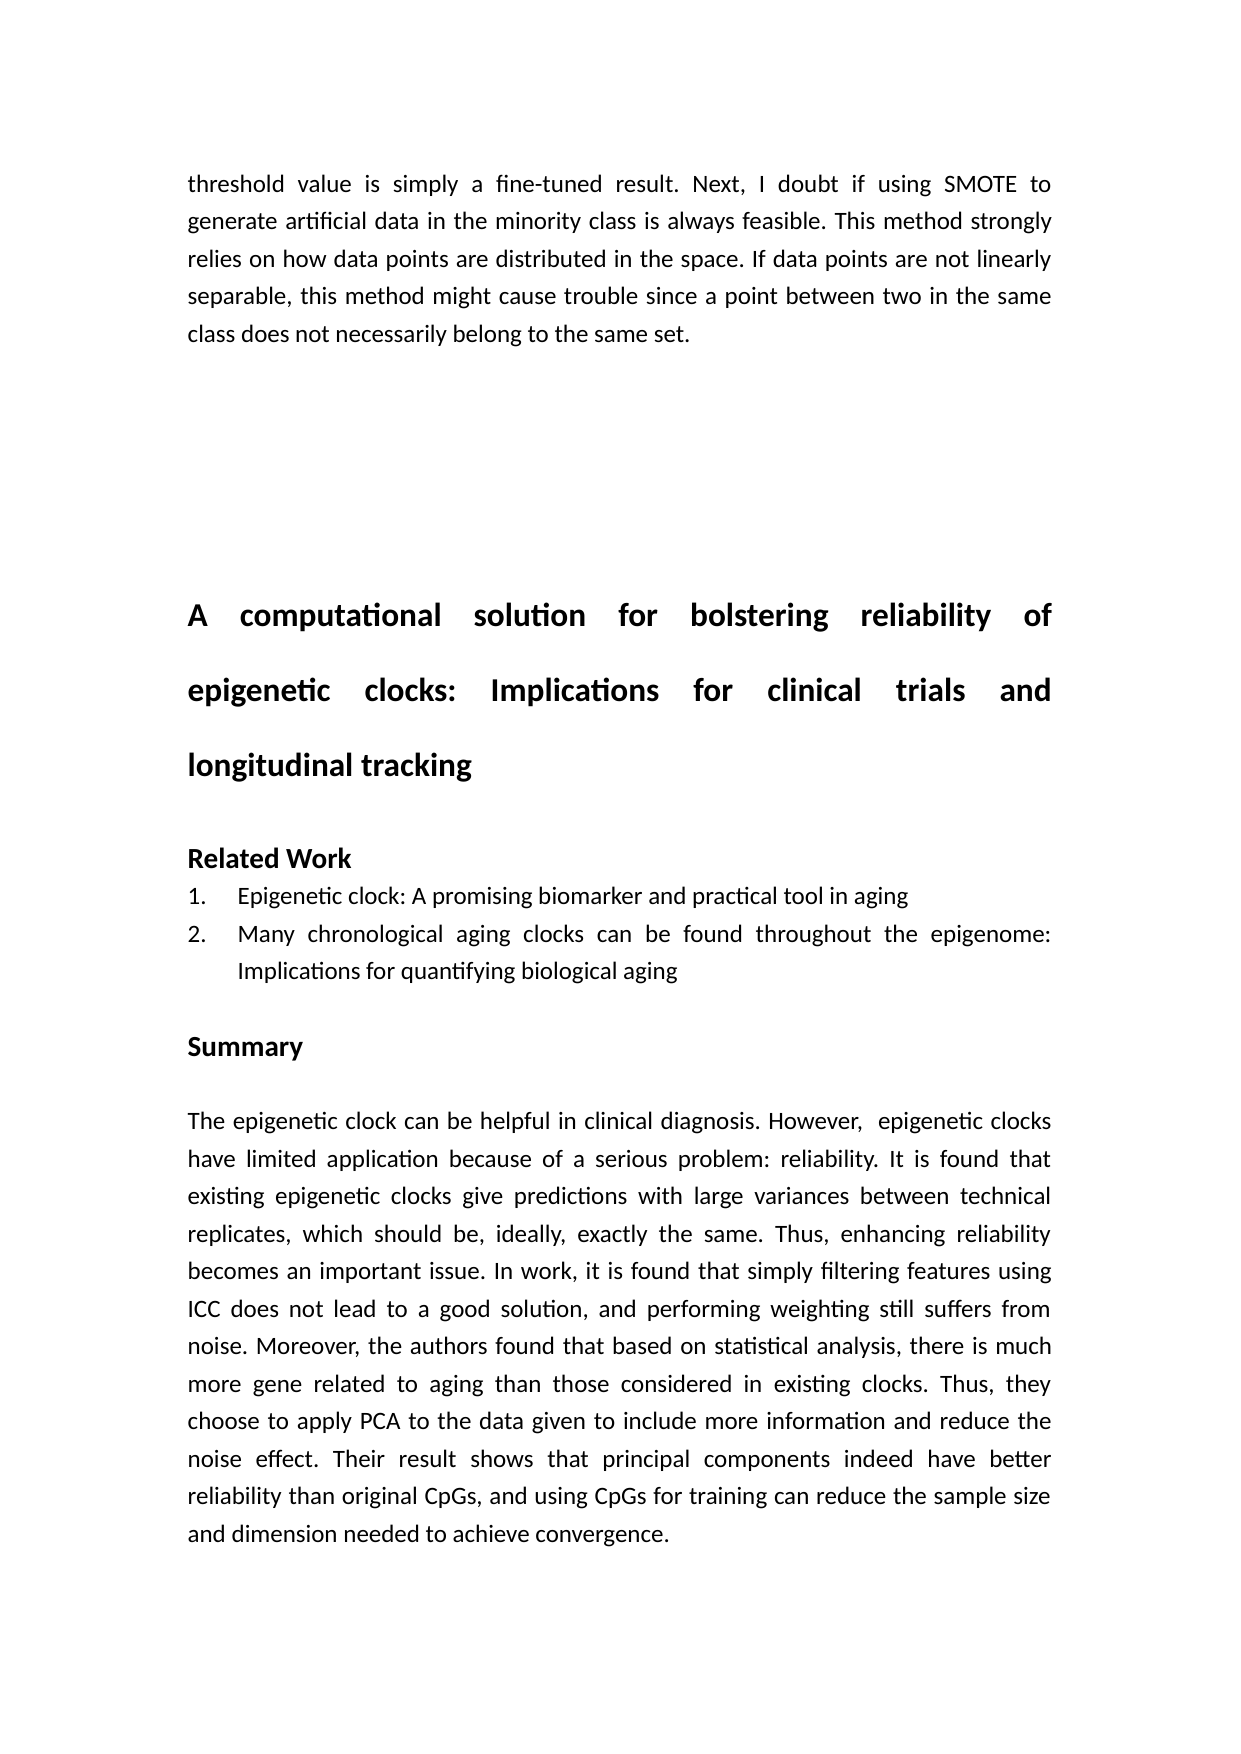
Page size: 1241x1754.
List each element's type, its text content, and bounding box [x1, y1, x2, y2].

list Epigenetic clock: A promising biomarker and practical tool in aging [187, 877, 1053, 914]
text Related Work [187, 839, 1053, 877]
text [187, 164, 1053, 352]
text A computational solution for bolstering reliability of epigenetic clocks: Implications for clinical trials and longitudinal tracking [187, 577, 1053, 802]
list Many chronological aging clocks can be found throughout the epigenome: Implications for quantifying biological aging [187, 914, 1053, 989]
text Summary [187, 1027, 1053, 1064]
text The epigenetic clock can be helpful in clinical diagnosis. However, epigenetic clocks have limited application because of a serious problem: reliability. It is found that existing epigenetic clocks give predictions with large variances between technical replicates, which should be, ideally, exactly the same. Thus, enhancing reliability becomes an important issue. In work, it is found that simply filtering features using ICC does not lead to a good solution, and performing weighting still suffers from noise. Moreover, the authors found that based on statistical analysis, there is much more gene related to aging than those considered in existing clocks. Thus, they choose to apply PCA to the data given to include more information and reduce the noise effect. Their result shows that principal components indeed have better reliability than original CpGs, and using CpGs for training can reduce the sample size and dimension needed to achieve convergence. [187, 1102, 1053, 1552]
